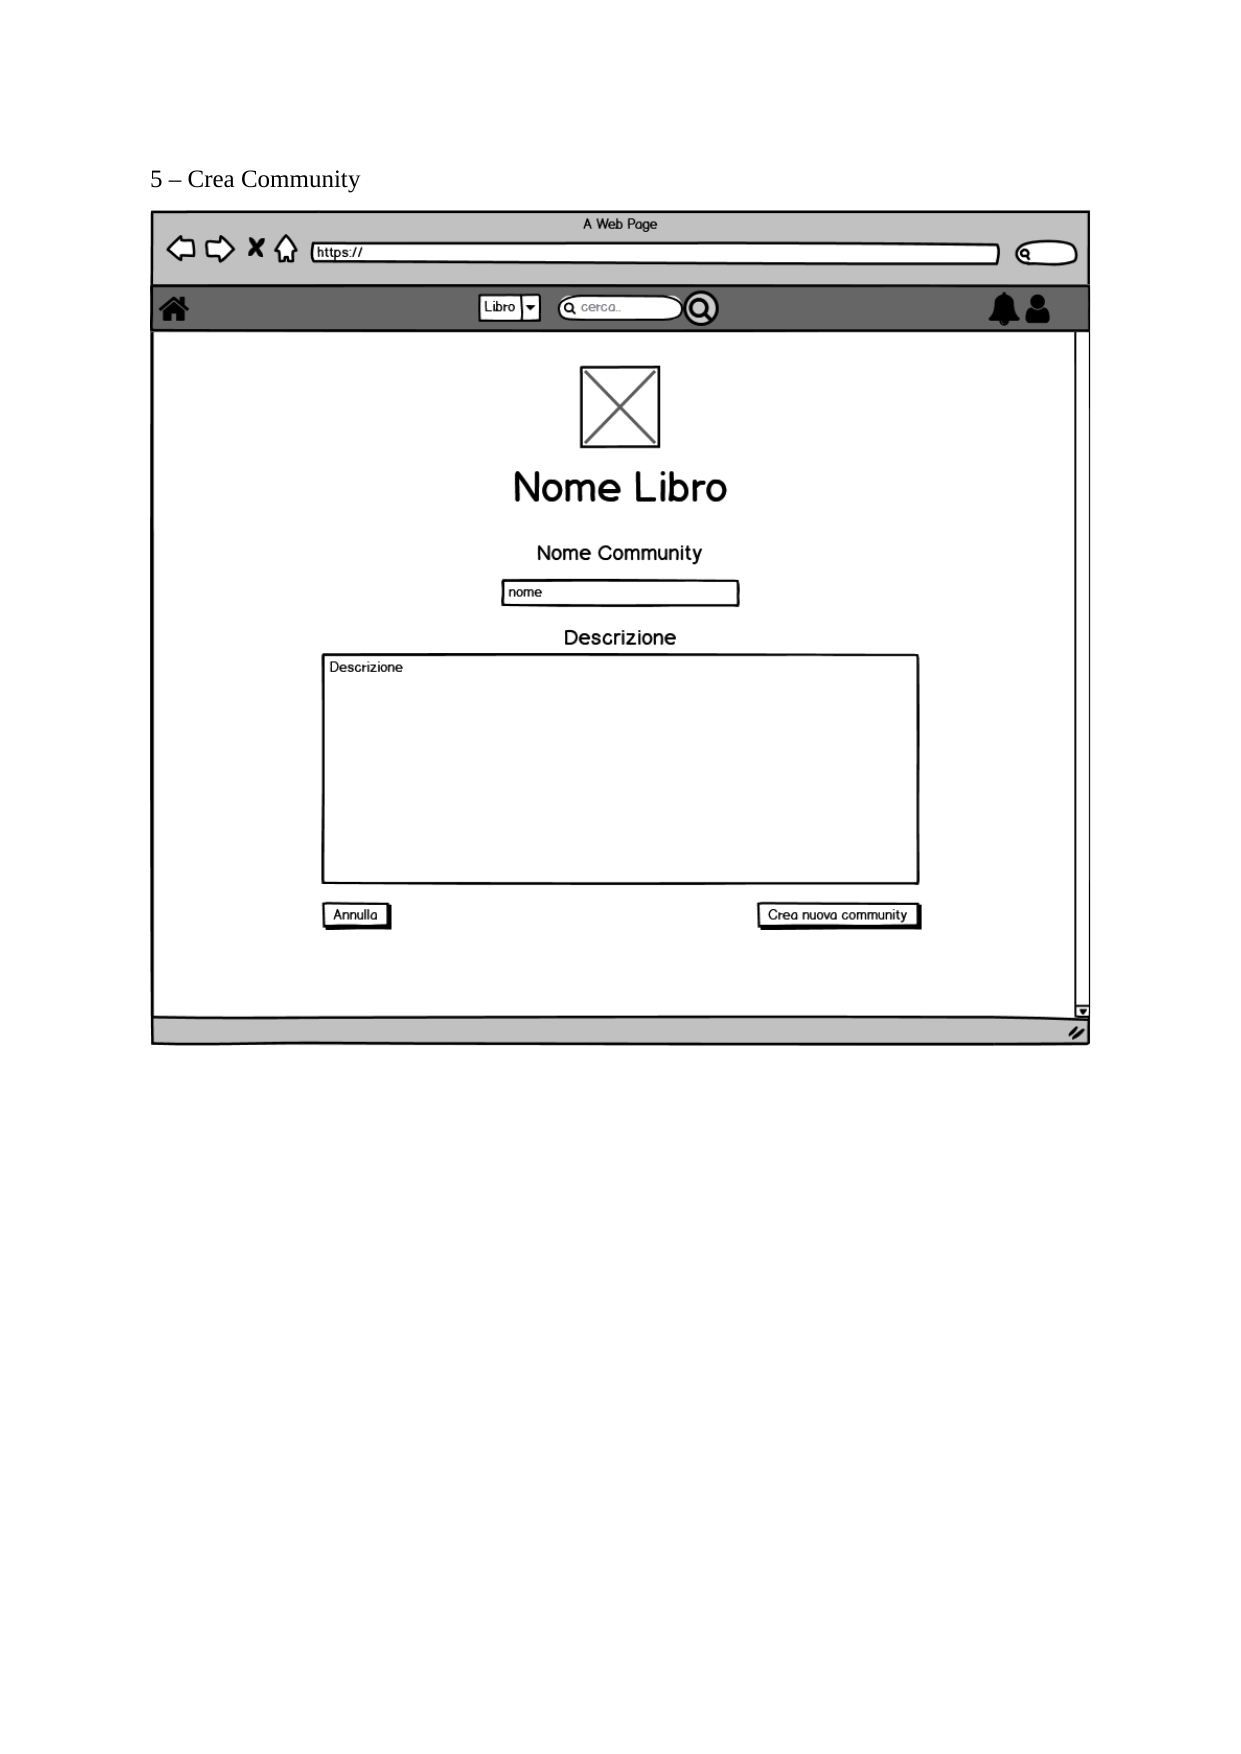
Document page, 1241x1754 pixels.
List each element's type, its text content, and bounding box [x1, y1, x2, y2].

text 5 – Crea Community [150, 164, 1090, 193]
picture [150, 210, 1091, 1046]
